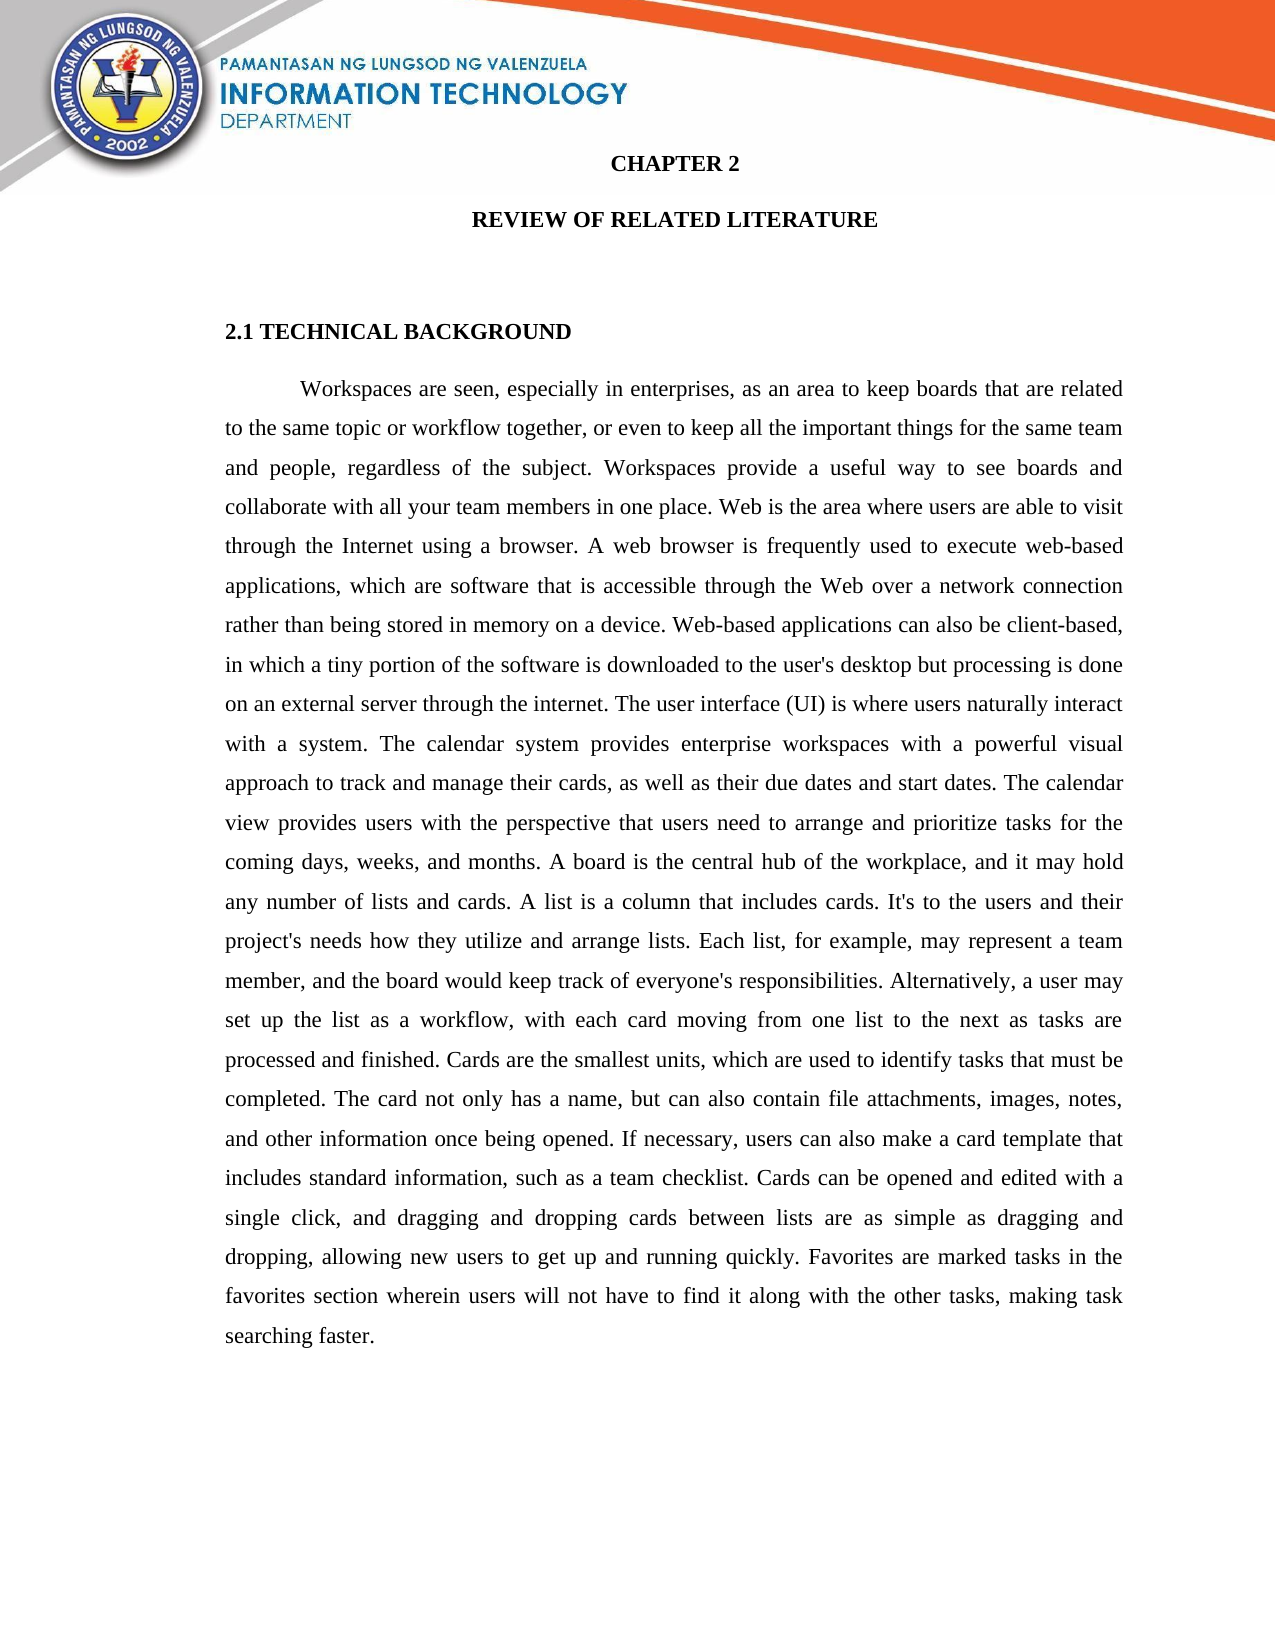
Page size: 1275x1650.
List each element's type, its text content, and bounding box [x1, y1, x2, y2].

text CHAPTER 2 [225, 150, 1125, 176]
text 2.1 TECHNICAL BACKGROUND [225, 318, 1125, 345]
text Workspaces are seen, especially in enterprises, as an area to keep boards that are related to the same topic or workflow together, or even to keep all the important things for the same team and people, regardless of the subject. Workspaces provide a useful way to see boards and collaborate with all your team members in one place. Web is the area where users are able to visit through the Internet using a browser. A web browser is frequently used to execute web-based applications, which are software that is accessible through the Web over a network connection rather than being stored in memory on a device. Web-based applications can also be client-based, in which a tiny portion of the software is downloaded to the user's desktop but processing is done on an external server through the internet. The user interface (UI) is where users naturally interact with a system. The calendar system provides enterprise workspaces with a powerful visual approach to track and manage their cards, as well as their due dates and start dates. The calendar view provides users with the perspective that users need to arrange and prioritize tasks for the coming days, weeks, and months. A board is the central hub of the workplace, and it may hold any number of lists and cards. A list is a column that includes cards. It's to the users and their project's needs how they utilize and arrange lists. Each list, for example, may represent a team member, and the board would keep track of everyone's responsibilities. Alternatively, a user may set up the list as a workflow, with each card moving from one list to the next as tasks are processed and finished. Cards are the smallest units, which are used to identify tasks that must be completed. The card not only has a name, but can also contain file attachments, images, notes, and other information once being opened. If necessary, users can also make a card template that includes standard information, such as a team checklist. Cards can be opened and edited with a single click, and dragging and dropping cards between lists are as simple as dragging and dropping, allowing new users to get up and running quickly. Favorites are marked tasks in the favorites section wherein users will not have to find it along with the other tasks, making task searching faster. [225, 374, 1125, 1348]
picture [0, 0, 1275, 195]
text REVIEW OF RELATED LITERATURE [225, 206, 1125, 232]
